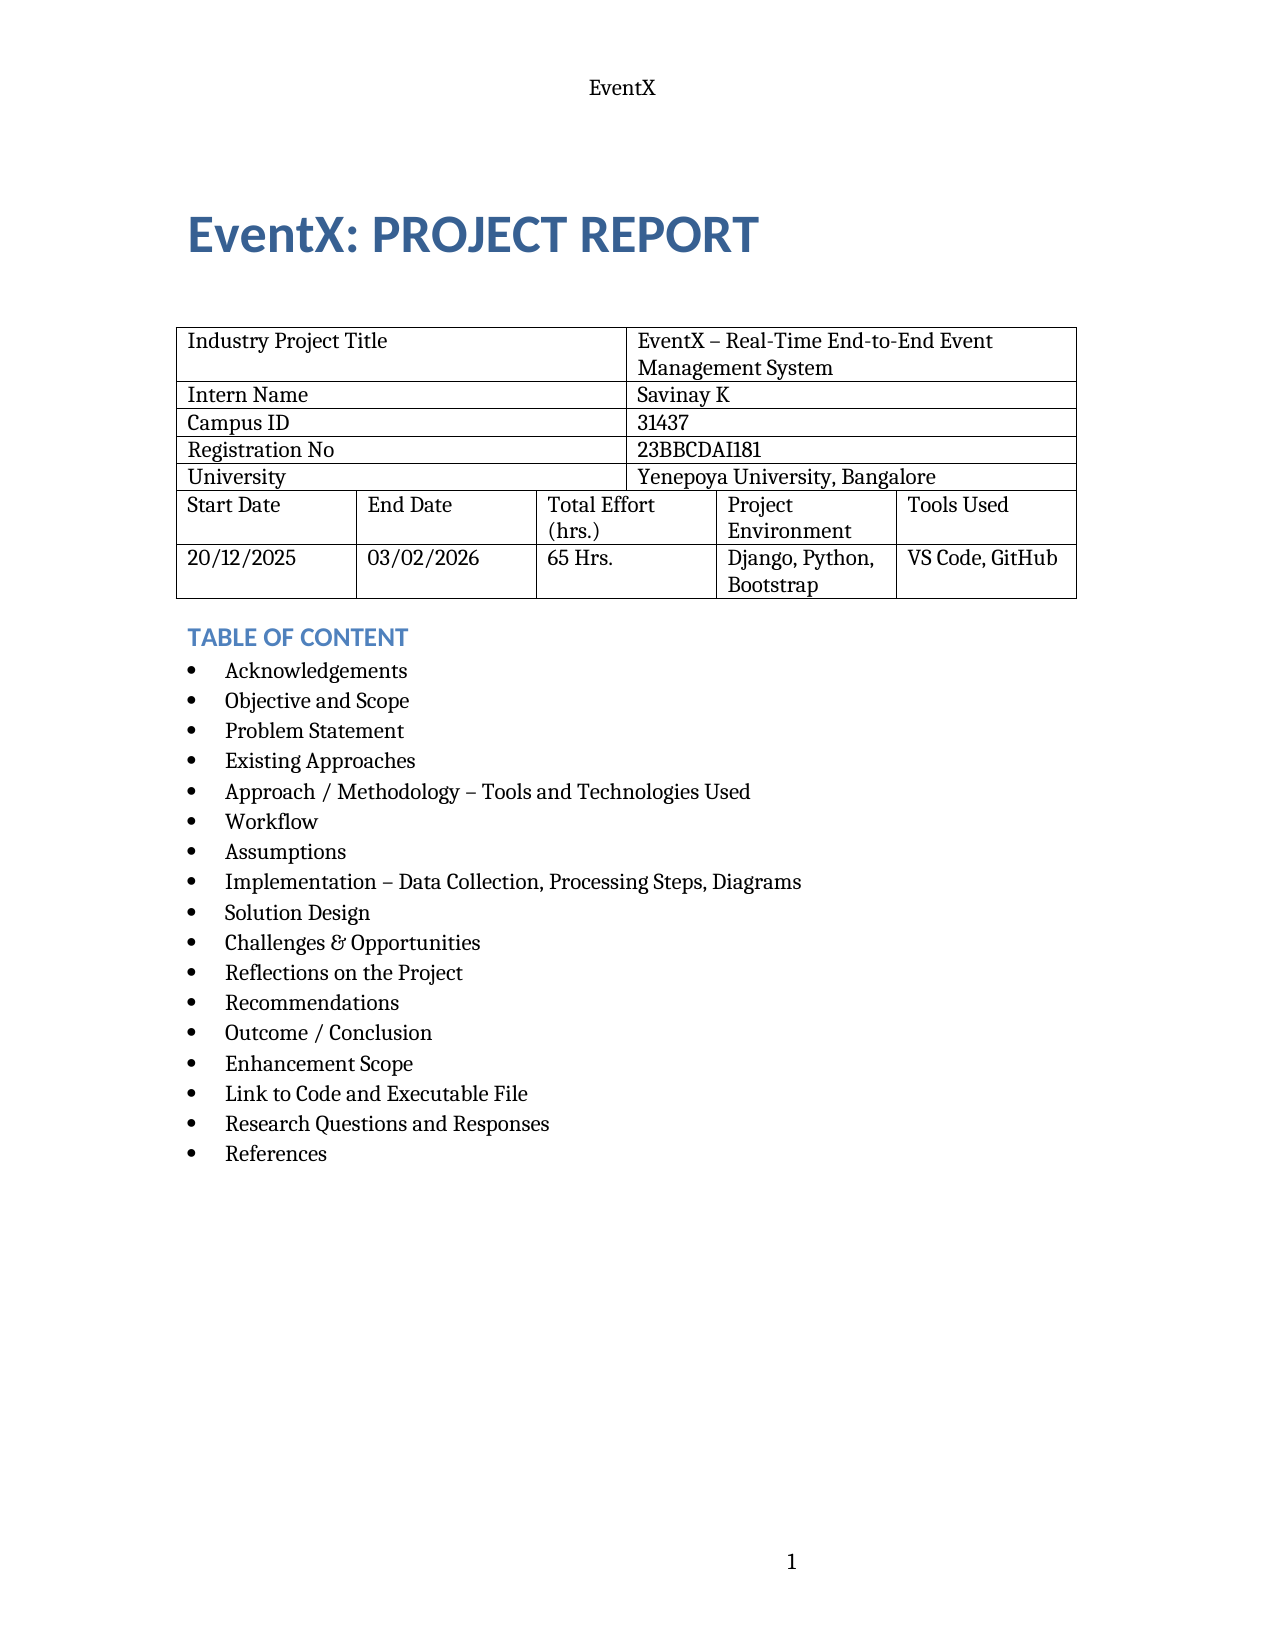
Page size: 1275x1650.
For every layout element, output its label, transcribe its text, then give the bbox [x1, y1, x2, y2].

subtitle EventX: PROJECT REPORT [187, 200, 1087, 266]
list Outcome / Conclusion [187, 1020, 1087, 1047]
table_cell Campus ID [177, 409, 626, 436]
list Challenges & Opportunities [187, 929, 1087, 956]
list Acknowledgements [187, 658, 1087, 684]
list Implementation – Data Collection, Processing Steps, Diagrams [187, 869, 1087, 896]
table_header Industry Project Title [177, 328, 626, 381]
table_cell Tools Used [897, 491, 1076, 544]
table_cell Savinay K [627, 382, 1076, 408]
table_cell Start Date [177, 491, 356, 544]
table_cell 23BBCDAI181 [627, 437, 1076, 463]
list Recommendations [187, 990, 1087, 1016]
list Problem Statement [187, 718, 1087, 744]
list Enhancement Scope [187, 1050, 1087, 1077]
list Research Questions and Responses [187, 1111, 1087, 1137]
list Existing Approaches [187, 748, 1087, 775]
subtitle TABLE OF CONTENT [187, 620, 1087, 653]
list Assumptions [187, 839, 1087, 865]
table_cell 03/02/2026 [357, 545, 536, 598]
table_cell End Date [357, 491, 536, 544]
table_cell Project Environment [717, 491, 896, 544]
table_cell 20/12/2025 [177, 545, 356, 598]
table_cell 65 Hrs. [537, 545, 716, 598]
table_cell University [177, 464, 626, 490]
table_cell VS Code, GitHub [897, 545, 1076, 598]
table_cell Total Effort (hrs.) [537, 491, 716, 544]
list Approach / Methodology – Tools and Technologies Used [187, 778, 1087, 805]
list Solution Design [187, 899, 1087, 926]
table_cell 31437 [627, 409, 1076, 436]
list Workflow [187, 809, 1087, 835]
list Link to Code and Executable File [187, 1081, 1087, 1107]
list Reflections on the Project [187, 960, 1087, 986]
table_cell Registration No [177, 437, 626, 463]
table_cell Yenepoya University, Bangalore [627, 464, 1076, 490]
list References [187, 1141, 1087, 1167]
table_cell Intern Name [177, 382, 626, 408]
table_header EventX – Real-Time End-to-End Event Management System [627, 328, 1076, 381]
table_cell Django, Python, Bootstrap [717, 545, 896, 598]
list Objective and Scope [187, 688, 1087, 714]
